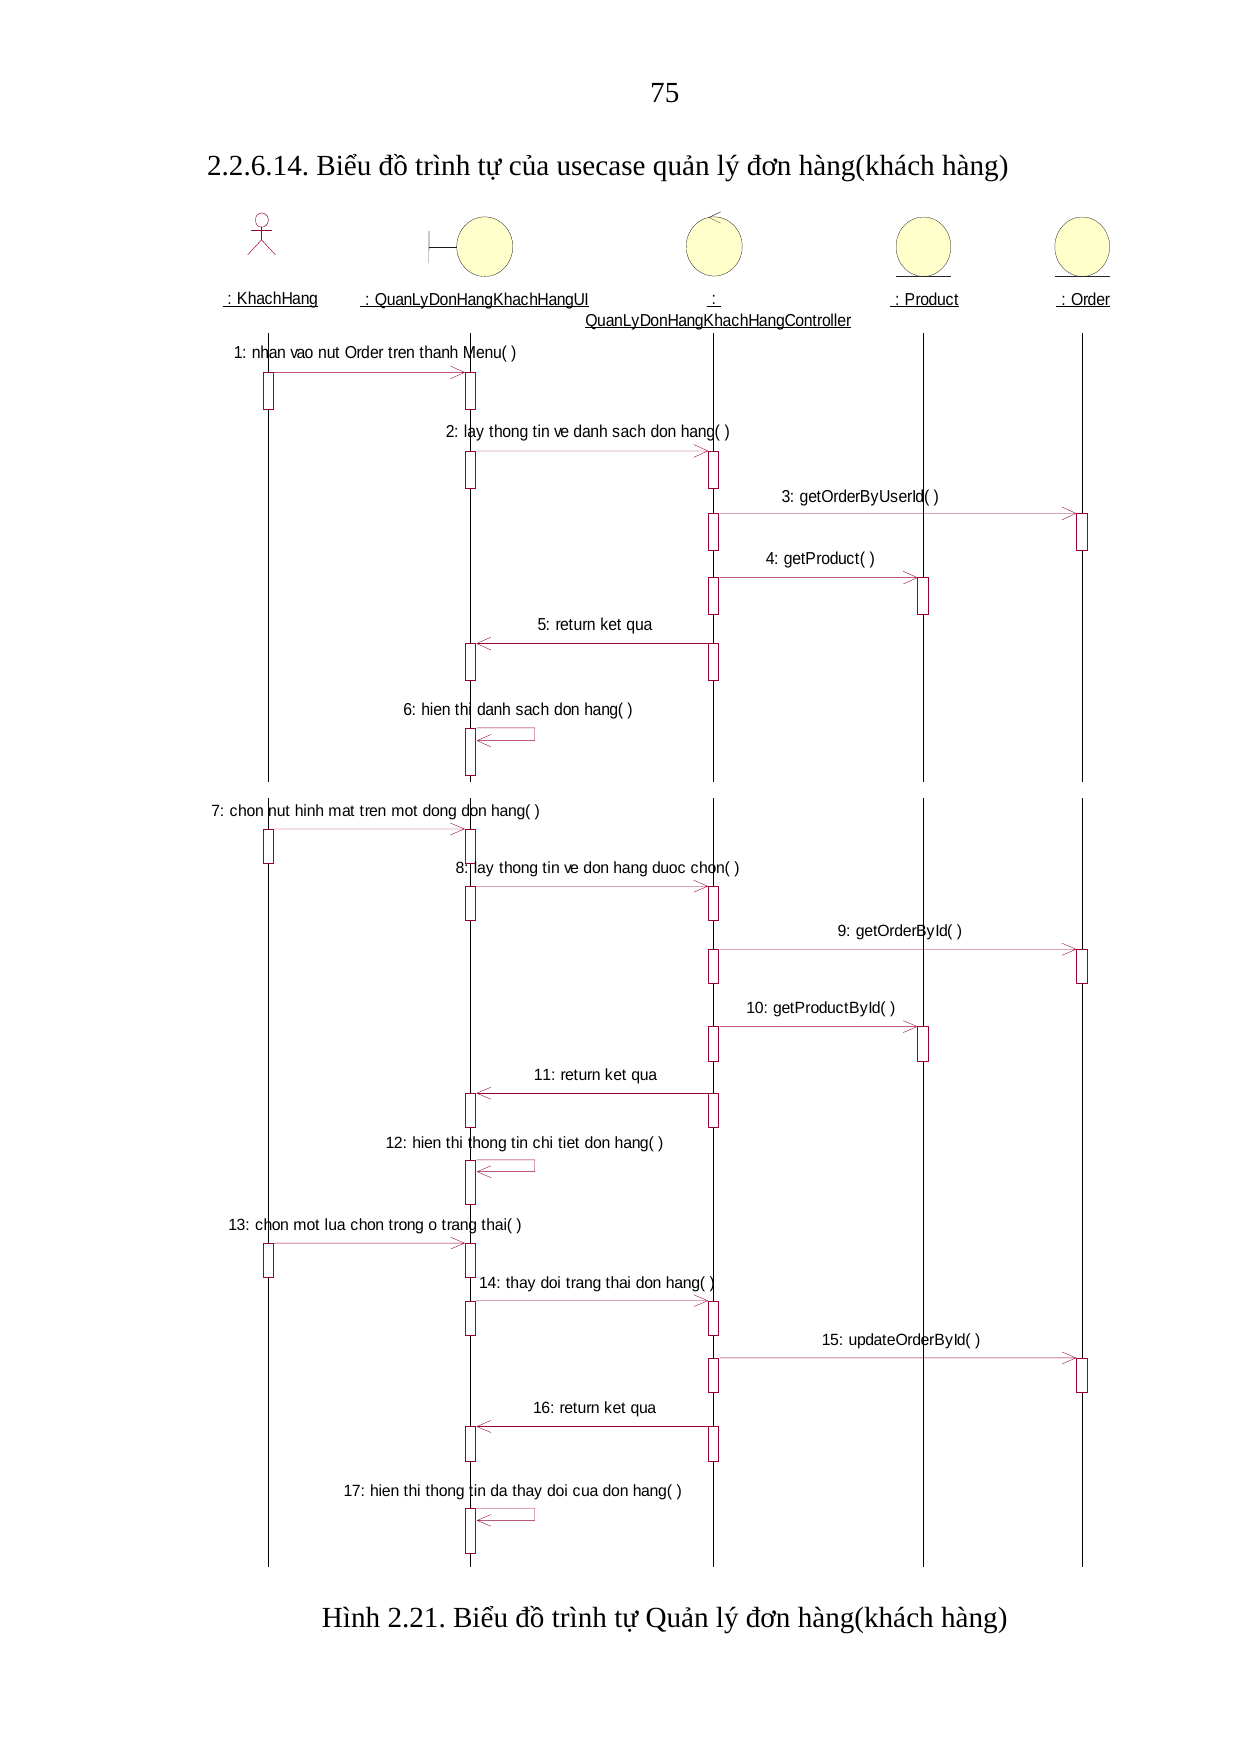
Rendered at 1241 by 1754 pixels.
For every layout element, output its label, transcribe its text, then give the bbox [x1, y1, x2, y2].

subtitle Biểu đồ trình tự của usecase quản lý đơn hàng(khách hàng) [207, 148, 1122, 181]
